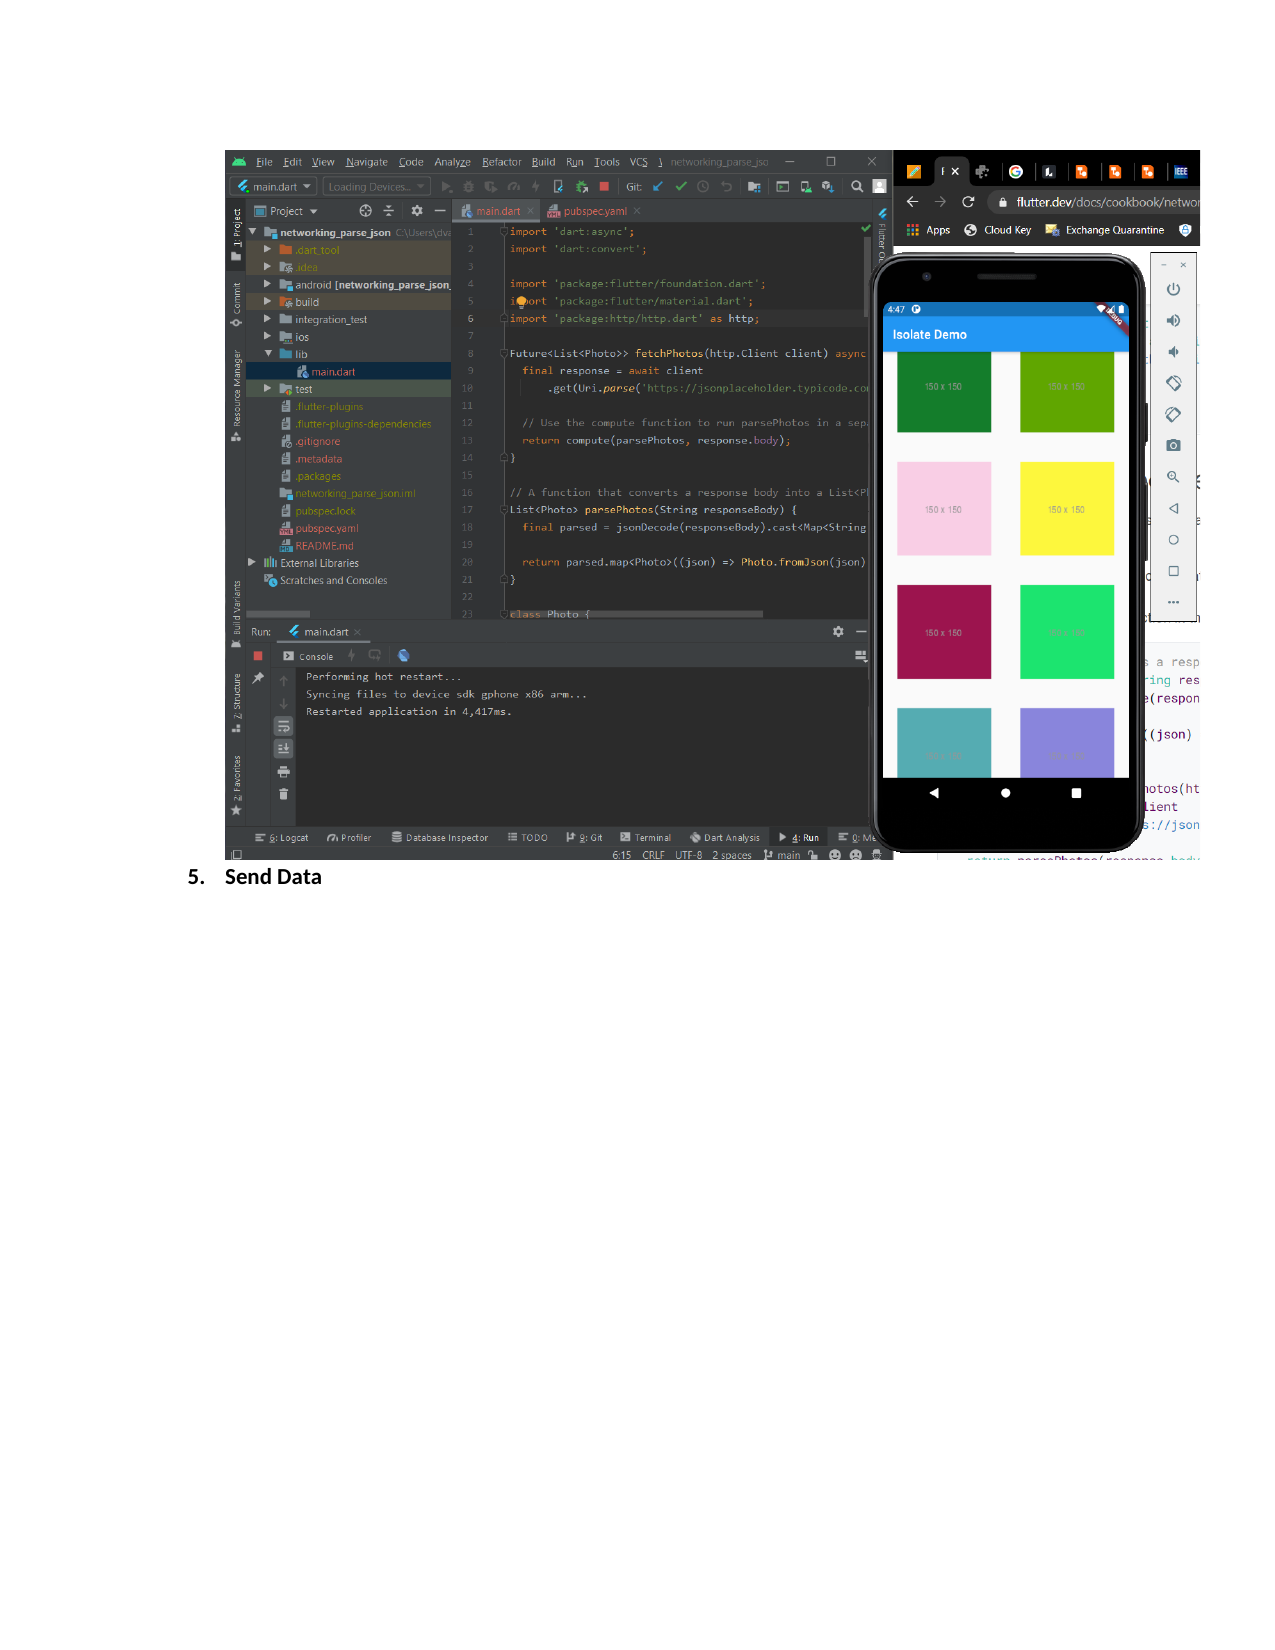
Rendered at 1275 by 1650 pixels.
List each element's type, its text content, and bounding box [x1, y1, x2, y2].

list Send Data [187, 862, 1125, 890]
picture [225, 150, 1200, 860]
